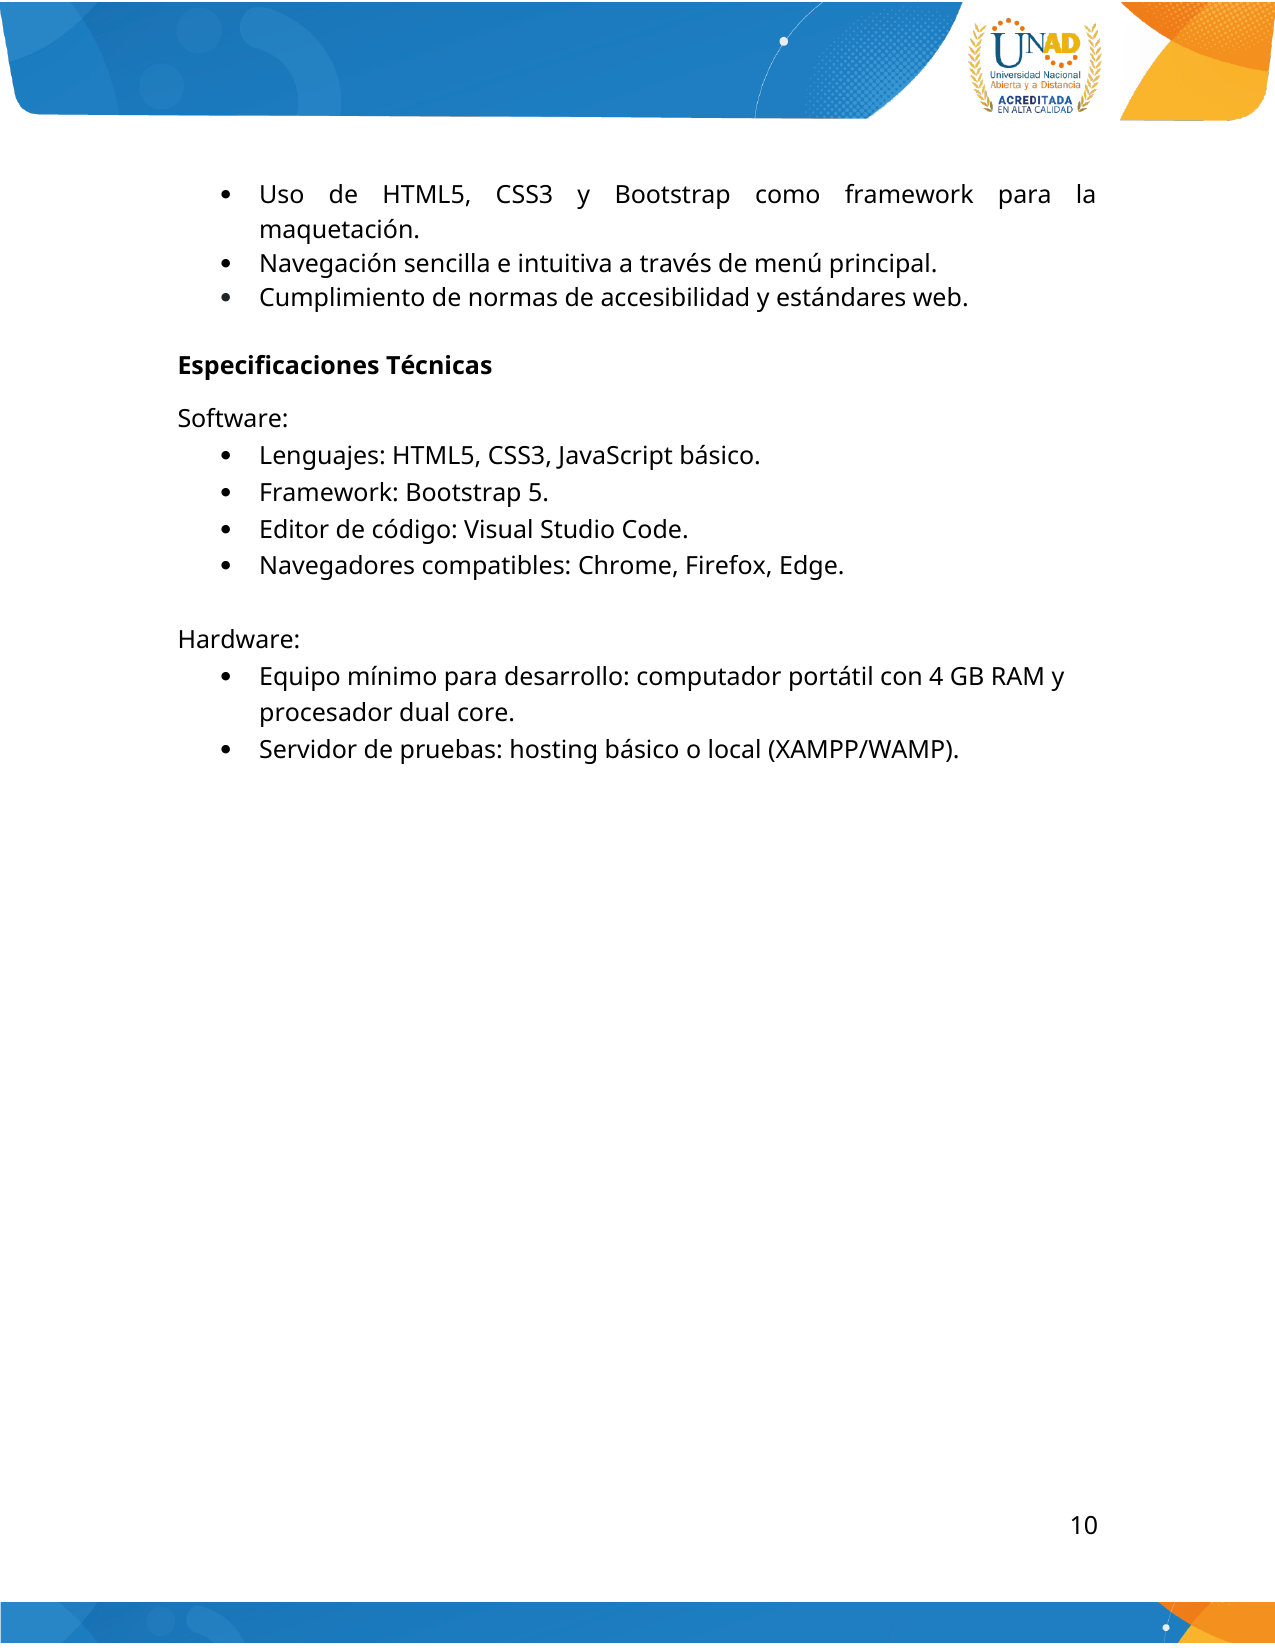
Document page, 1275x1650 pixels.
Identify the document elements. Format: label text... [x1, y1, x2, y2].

list Equipo mínimo para desarrollo: computador portátil con 4 GB RAM y procesador dual core. [221, 658, 1098, 729]
picture [0, 2, 1275, 143]
list Lenguajes: HTML5, CSS3, JavaScript básico. [221, 438, 1098, 472]
text Especificaciones Técnicas [177, 347, 1098, 382]
list Navegación sencilla e intuitiva a través de menú principal. [221, 245, 1098, 279]
text Hardware: [177, 622, 1098, 656]
list Editor de código: Visual Studio Code. [221, 511, 1098, 545]
list Navegadores compatibles: Chrome, Firefox, Edge. [221, 548, 1098, 582]
list Servidor de pruebas: hosting básico o local (XAMPP/WAMP). [221, 732, 1098, 766]
list Cumplimiento de normas de accesibilidad y estándares web. [221, 279, 1098, 313]
picture [0, 1602, 1275, 1643]
text Software: [177, 401, 1098, 435]
list Framework: Bootstrap 5. [221, 474, 1098, 508]
list Uso de HTML5, CSS3 y Bootstrap como framework para la maquetación. [221, 177, 1098, 245]
